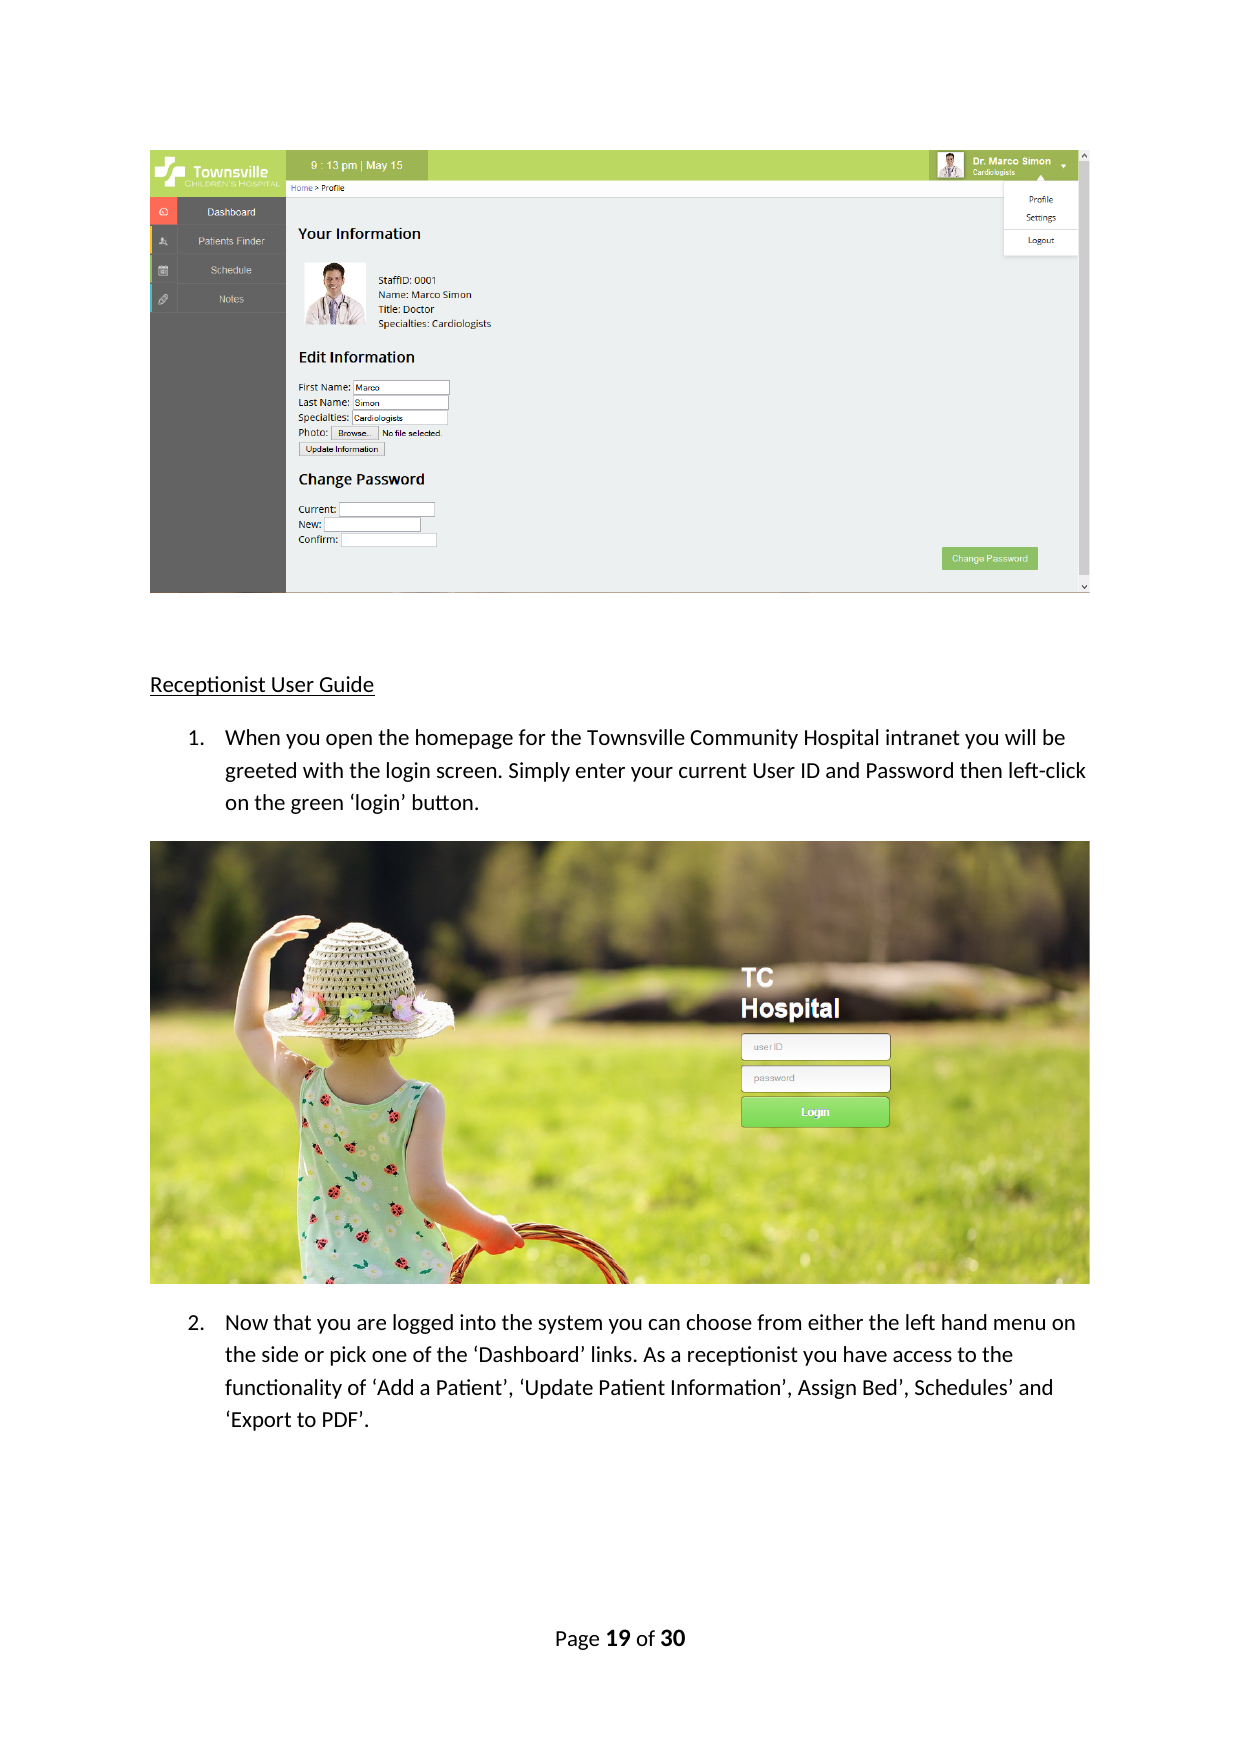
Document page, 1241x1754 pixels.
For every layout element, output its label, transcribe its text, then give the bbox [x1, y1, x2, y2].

list Now that you are logged into the system you can choose from either the left hand menu on the side or pick one of the ‘Dashboard’ links. As a receptionist you have access to the functionality of ‘Add a Patient’, ‘Update Patient Information’, Assign Bed’, Schedules’ and ‘Export to PDF’. [187, 1308, 1090, 1433]
text Receptionist User Guide [150, 671, 1090, 698]
list When you open the homepage for the Townsville Community Hospital intranet you will be greeted with the login screen. Simply enter your current User ID and Password then left-click on the green ‘login’ button. [187, 723, 1090, 816]
picture [150, 150, 1090, 593]
picture [150, 841, 1090, 1284]
